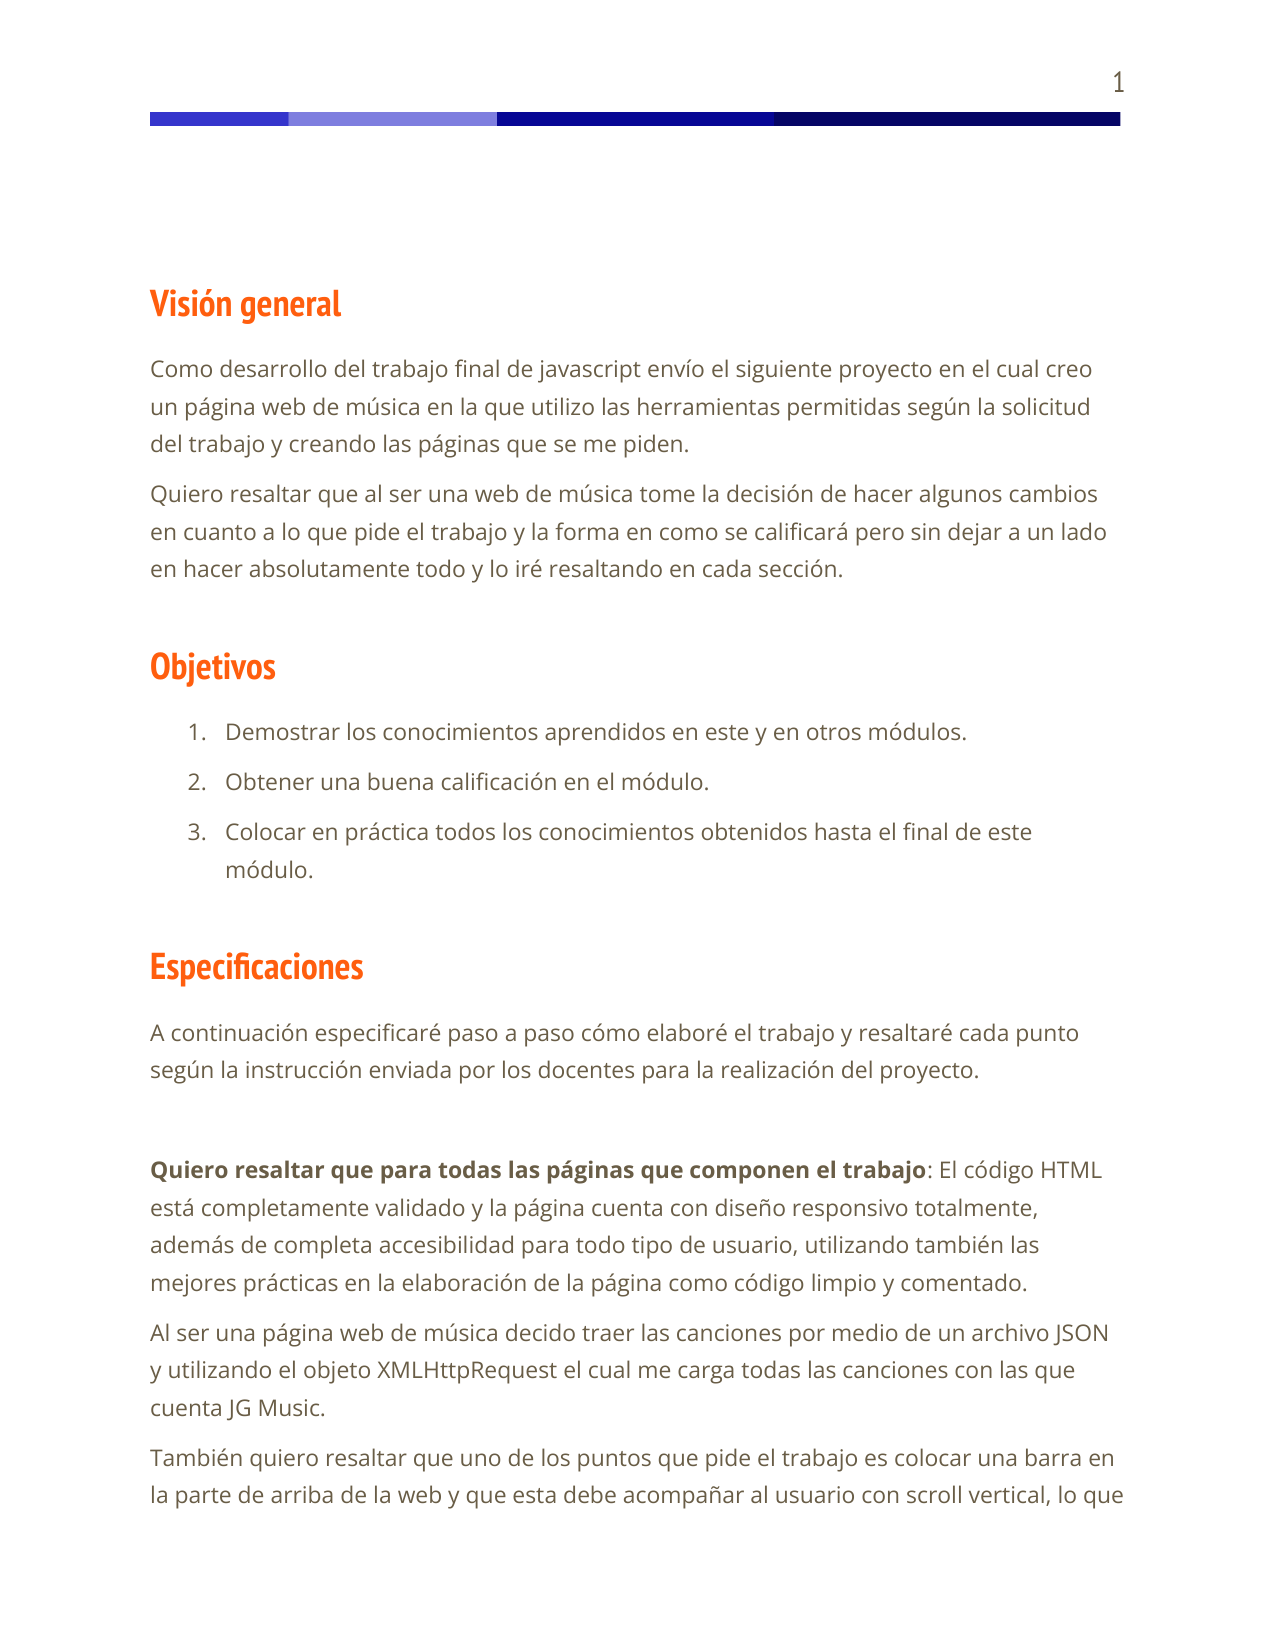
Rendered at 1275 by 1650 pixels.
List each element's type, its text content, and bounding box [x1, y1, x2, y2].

list Colocar en práctica todos los conocimientos obtenidos hasta el final de este módulo. [187, 816, 1125, 885]
subtitle Visión general [150, 278, 1125, 326]
text Quiero resaltar que para todas las páginas que componen el trabajo: El código HTML está completamente validado y la página cuenta con diseño responsivo totalmente, además de completa accesibilidad para todo tipo de usuario, utilizando también las mejores prácticas en la elaboración de la página como código limpio y comentado. [150, 1154, 1125, 1298]
list Obtener una buena calificación en el módulo. [187, 766, 1125, 798]
text A continuación especificaré paso a paso cómo elaboré el trabajo y resaltaré cada punto según la instrucción enviada por los docentes para la realización del proyecto. [150, 1017, 1125, 1086]
list Demostrar los conocimientos aprendidos en este y en otros módulos. [187, 716, 1125, 748]
picture [150, 112, 1121, 126]
subtitle Objetivos [150, 641, 1125, 689]
text Quiero resaltar que al ser una web de música tome la decisión de hacer algunos cambios en cuanto a lo que pide el trabajo y la forma en como se calificará pero sin dejar a un lado en hacer absolutamente todo y lo iré resaltando en cada sección. [150, 478, 1125, 584]
subtitle Especificaciones [150, 941, 1125, 990]
text Al ser una página web de música decido traer las canciones por medio de un archivo JSON y utilizando el objeto XMLHttpRequest el cual me carga todas las canciones con las que cuenta JG Music. [150, 1317, 1125, 1423]
text Como desarrollo del trabajo final de javascript envío el siguiente proyecto en el cual creo un página web de música en la que utilizo las herramientas permitidas según la solicitud del trabajo y creando las páginas que se me piden. [150, 353, 1125, 459]
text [150, 1442, 1125, 1511]
